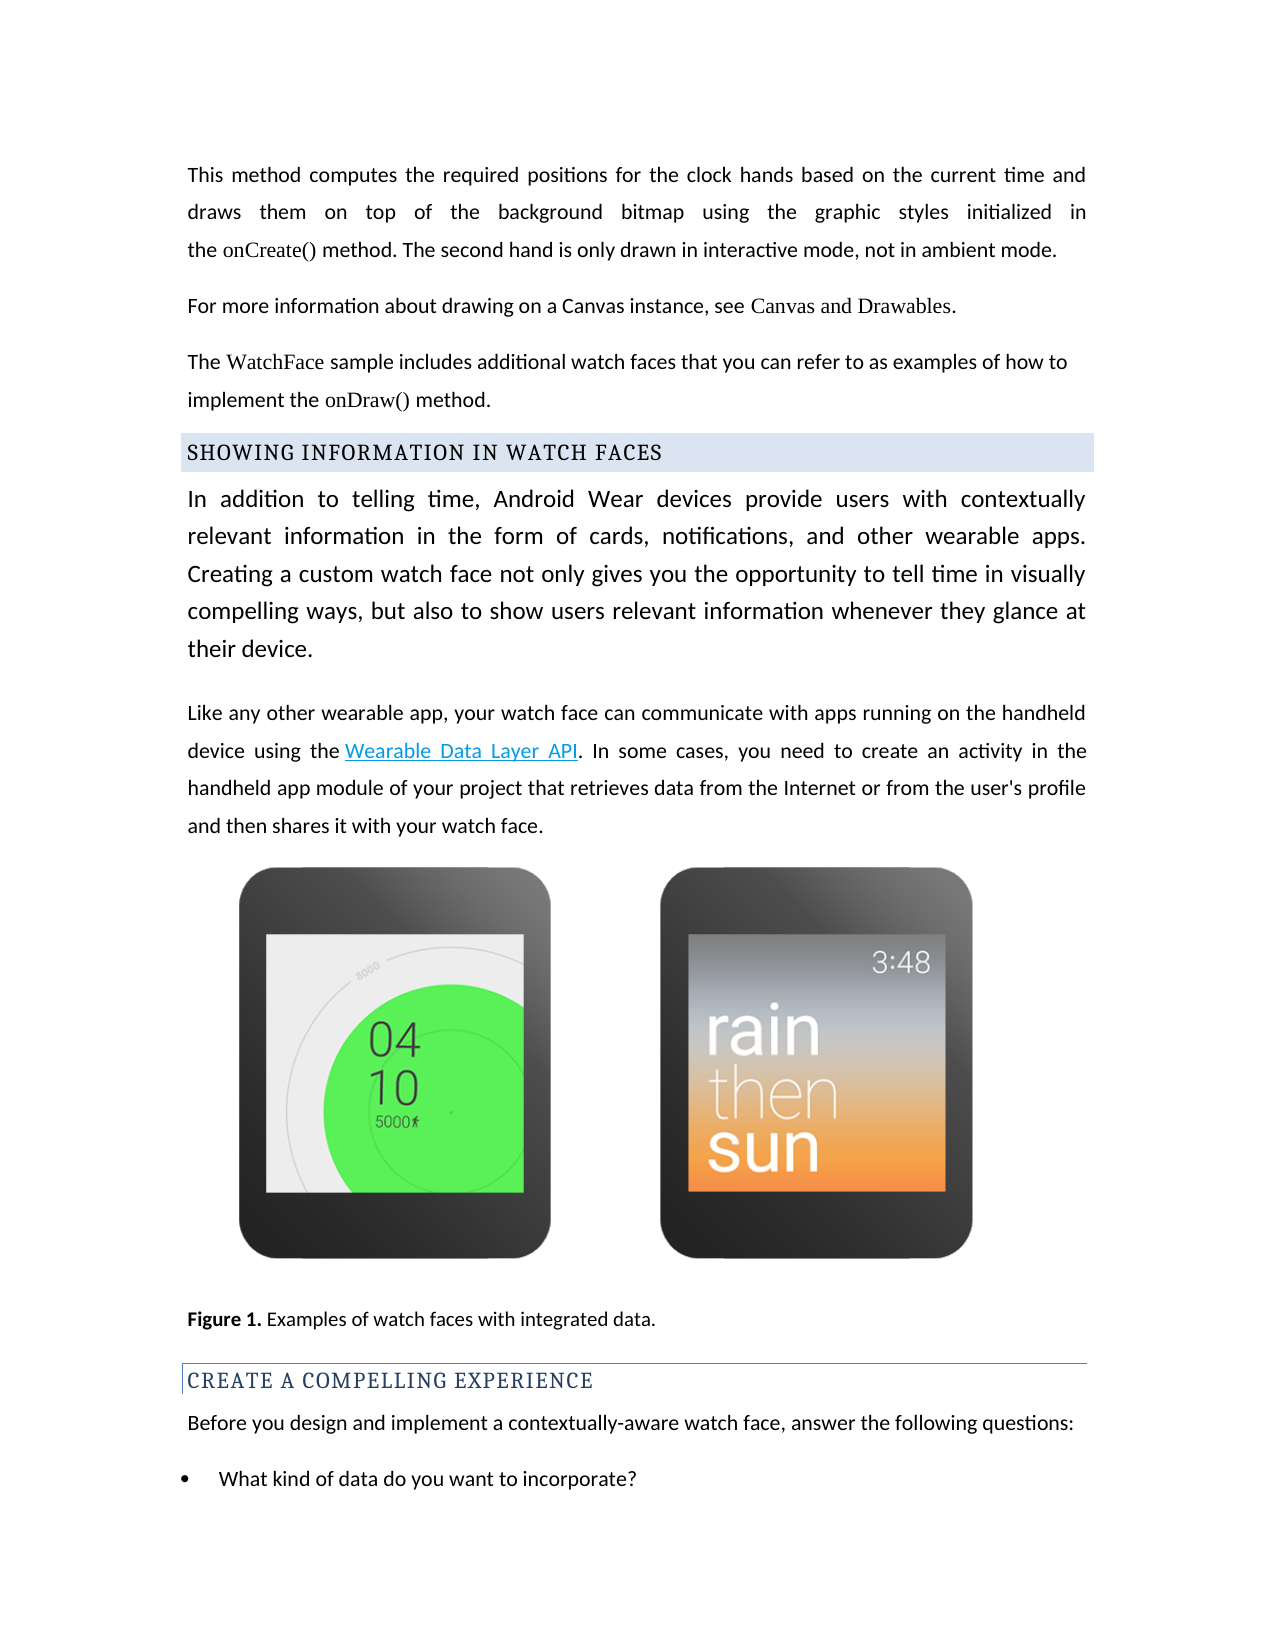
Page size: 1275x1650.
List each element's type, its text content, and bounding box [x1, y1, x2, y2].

subtitle Create a Compelling Experience [183, 1364, 1087, 1394]
text This method computes the required positions for the clock hands based on the current time and draws them on top of the background bitmap using the graphic styles initialized in the onCreate() method. The second hand is only drawn in interactive mode, not in ambient mode. [187, 150, 1087, 262]
text In addition to telling time, Android Wear devices provide users with contextually relevant information in the form of cards, notifications, and other wearable apps. Creating a custom watch face not only gives you the opportunity to tell time in visually compelling ways, but also to show users relevant information whenever they glance at their device. [187, 476, 1087, 663]
list What kind of data do you want to incorporate? [181, 1455, 1087, 1492]
picture [187, 859, 604, 1268]
picture [608, 859, 1026, 1268]
text Like any other wearable app, your watch face can communicate with apps running on the handheld device using the Wearable Data Layer API. In some cases, you need to create an activity in the handheld app module of your project that retrieves data from the Internet or from the user's profile and then shares it with your watch face. [187, 688, 1087, 838]
text Figure 1. Examples of watch faces with integrated data. [187, 1294, 1087, 1331]
subtitle Showing Information in Watch Faces [188, 440, 1087, 466]
text Before you design and implement a contextually-aware watch face, answer the following questions: [187, 1398, 1087, 1436]
text For more information about drawing on a Canvas instance, see Canvas and Drawables. [187, 281, 1087, 319]
text The WatchFace sample includes additional watch faces that you can refer to as examples of how to implement the onDraw() method. [187, 337, 1087, 412]
